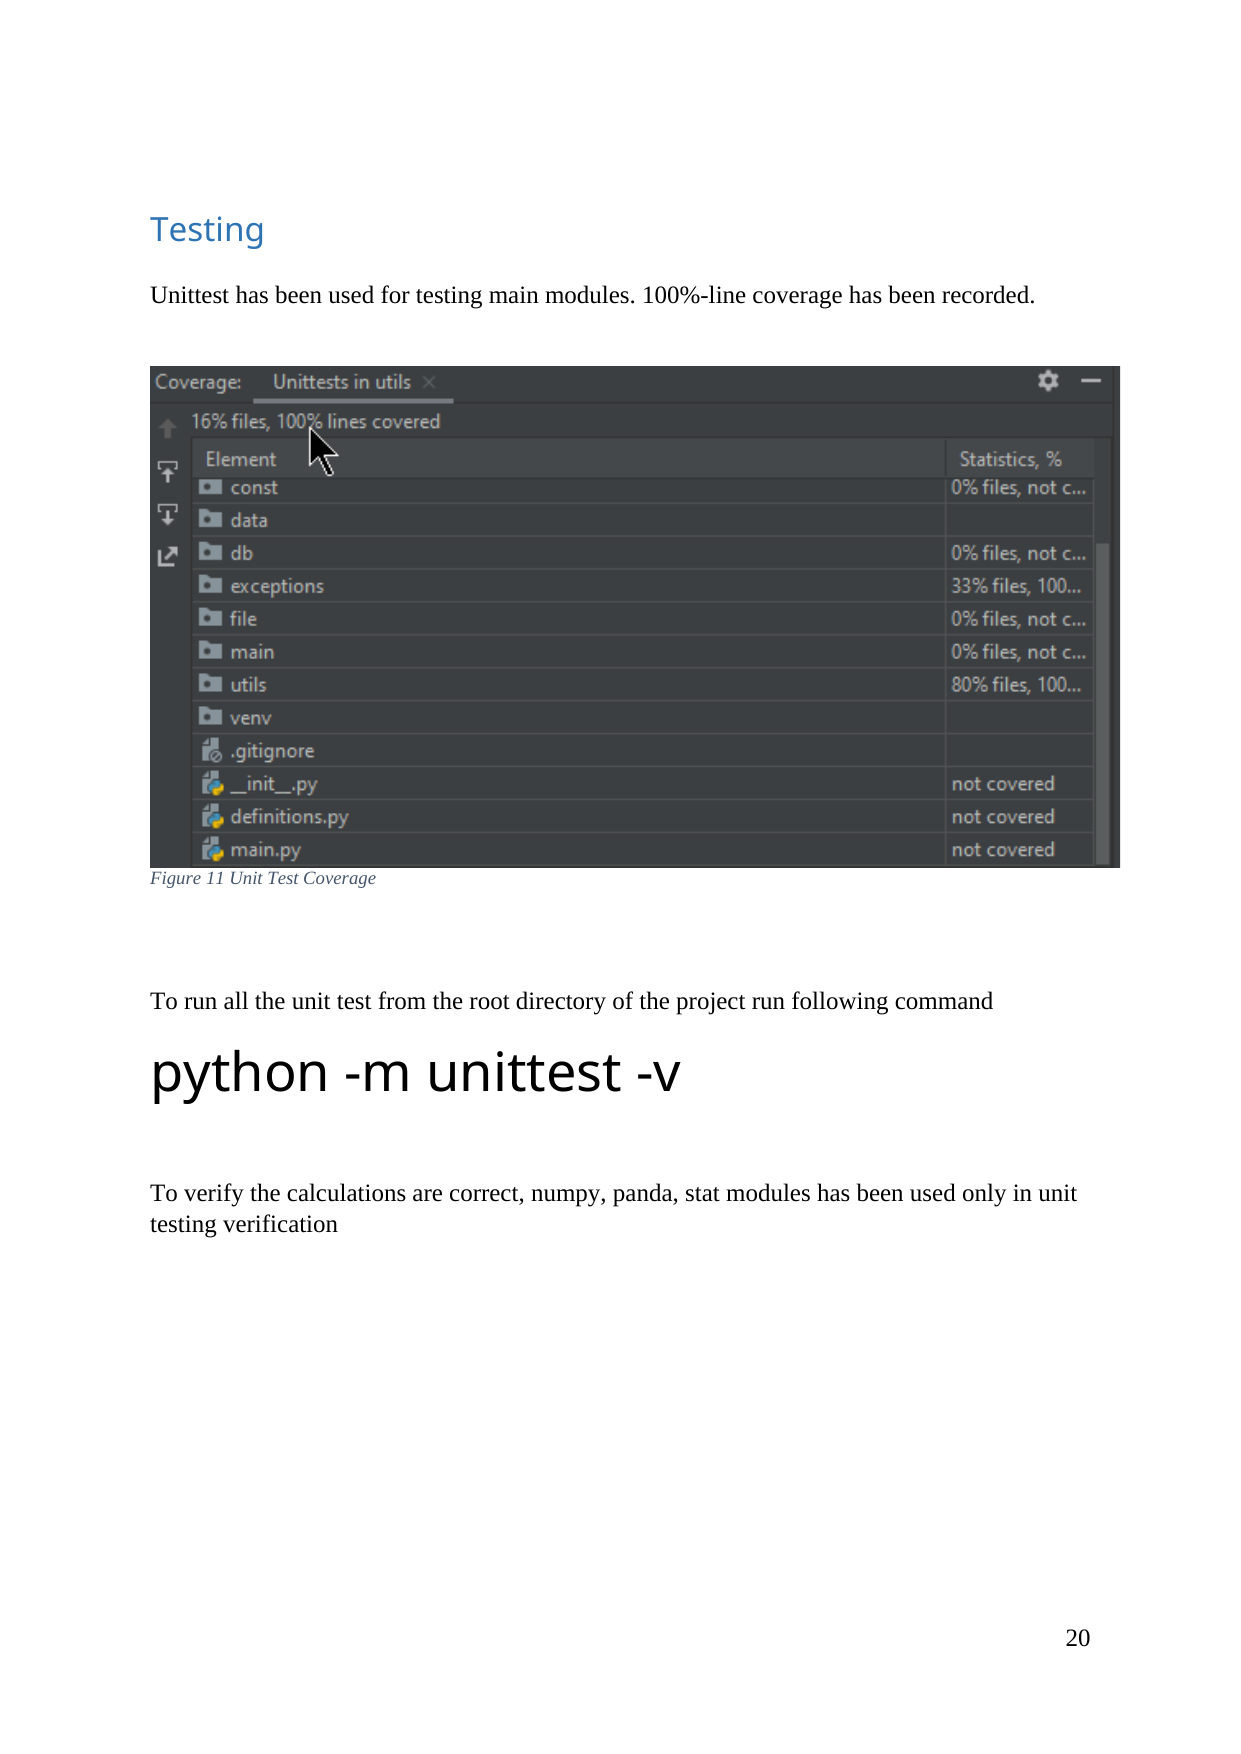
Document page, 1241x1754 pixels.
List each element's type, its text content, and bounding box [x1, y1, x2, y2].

picture [150, 366, 1121, 868]
text python -m unittest -v [150, 1034, 1090, 1107]
subtitle Testing [150, 206, 1090, 251]
text Unittest has been used for testing main modules. 100%-line coverage has been recorded. [150, 280, 1090, 309]
text To verify the calculations are correct, numpy, panda, stat modules has been used only in unit testing verification [150, 1178, 1090, 1237]
text To run all the unit test from the root directory of the project run following command [150, 986, 1090, 1015]
